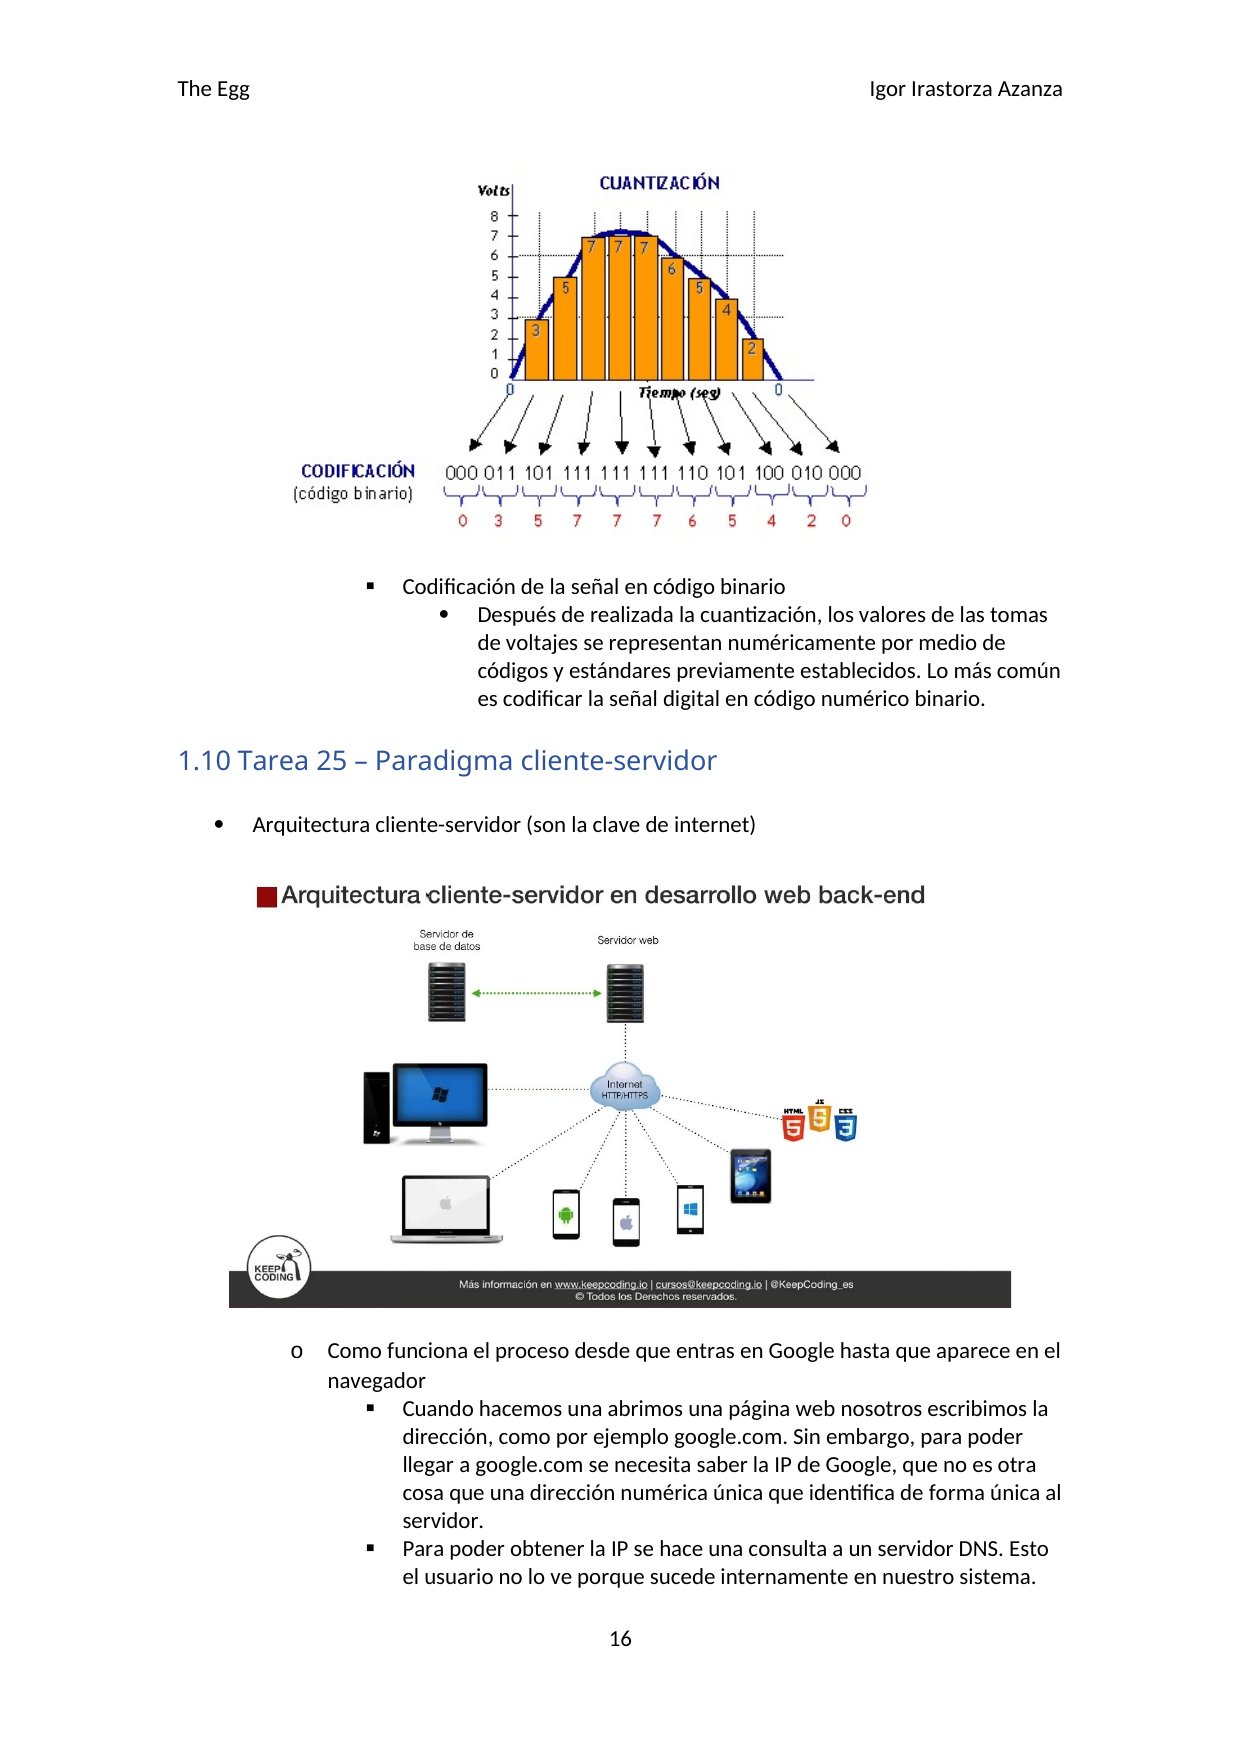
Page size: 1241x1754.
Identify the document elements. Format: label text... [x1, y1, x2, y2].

list Como funciona el proceso desde que entras en Google hasta que aparece en el navegador [290, 1337, 1063, 1394]
picture [229, 867, 1012, 1308]
list Después de realizada la cuantización, los valores de las tomas de voltajes se representan numéricamente por medio de códigos y estándares previamente establecidos. Lo más común es codificar la señal digital en código numérico binario. [440, 600, 1063, 712]
subtitle Tarea 25 – Paradigma cliente-servidor [177, 741, 1063, 778]
list Cuando hacemos una abrimos una página web nosotros escribimos la dirección, como por ejemplo google.com. Sin embargo, para poder llegar a google.com se necesita saber la IP de Google, que no es otra cosa que una dirección numérica única que identifica de forma única al servidor. [365, 1394, 1063, 1534]
picture [283, 147, 957, 543]
list Codificación de la señal en código binario [365, 572, 1063, 600]
list Para poder obtener la IP se hace una consulta a un servidor DNS. Esto el usuario no lo ve porque sucede internamente en nuestro sistema. [365, 1534, 1063, 1590]
list Arquitectura cliente-servidor (son la clave de internet) [215, 810, 1063, 838]
